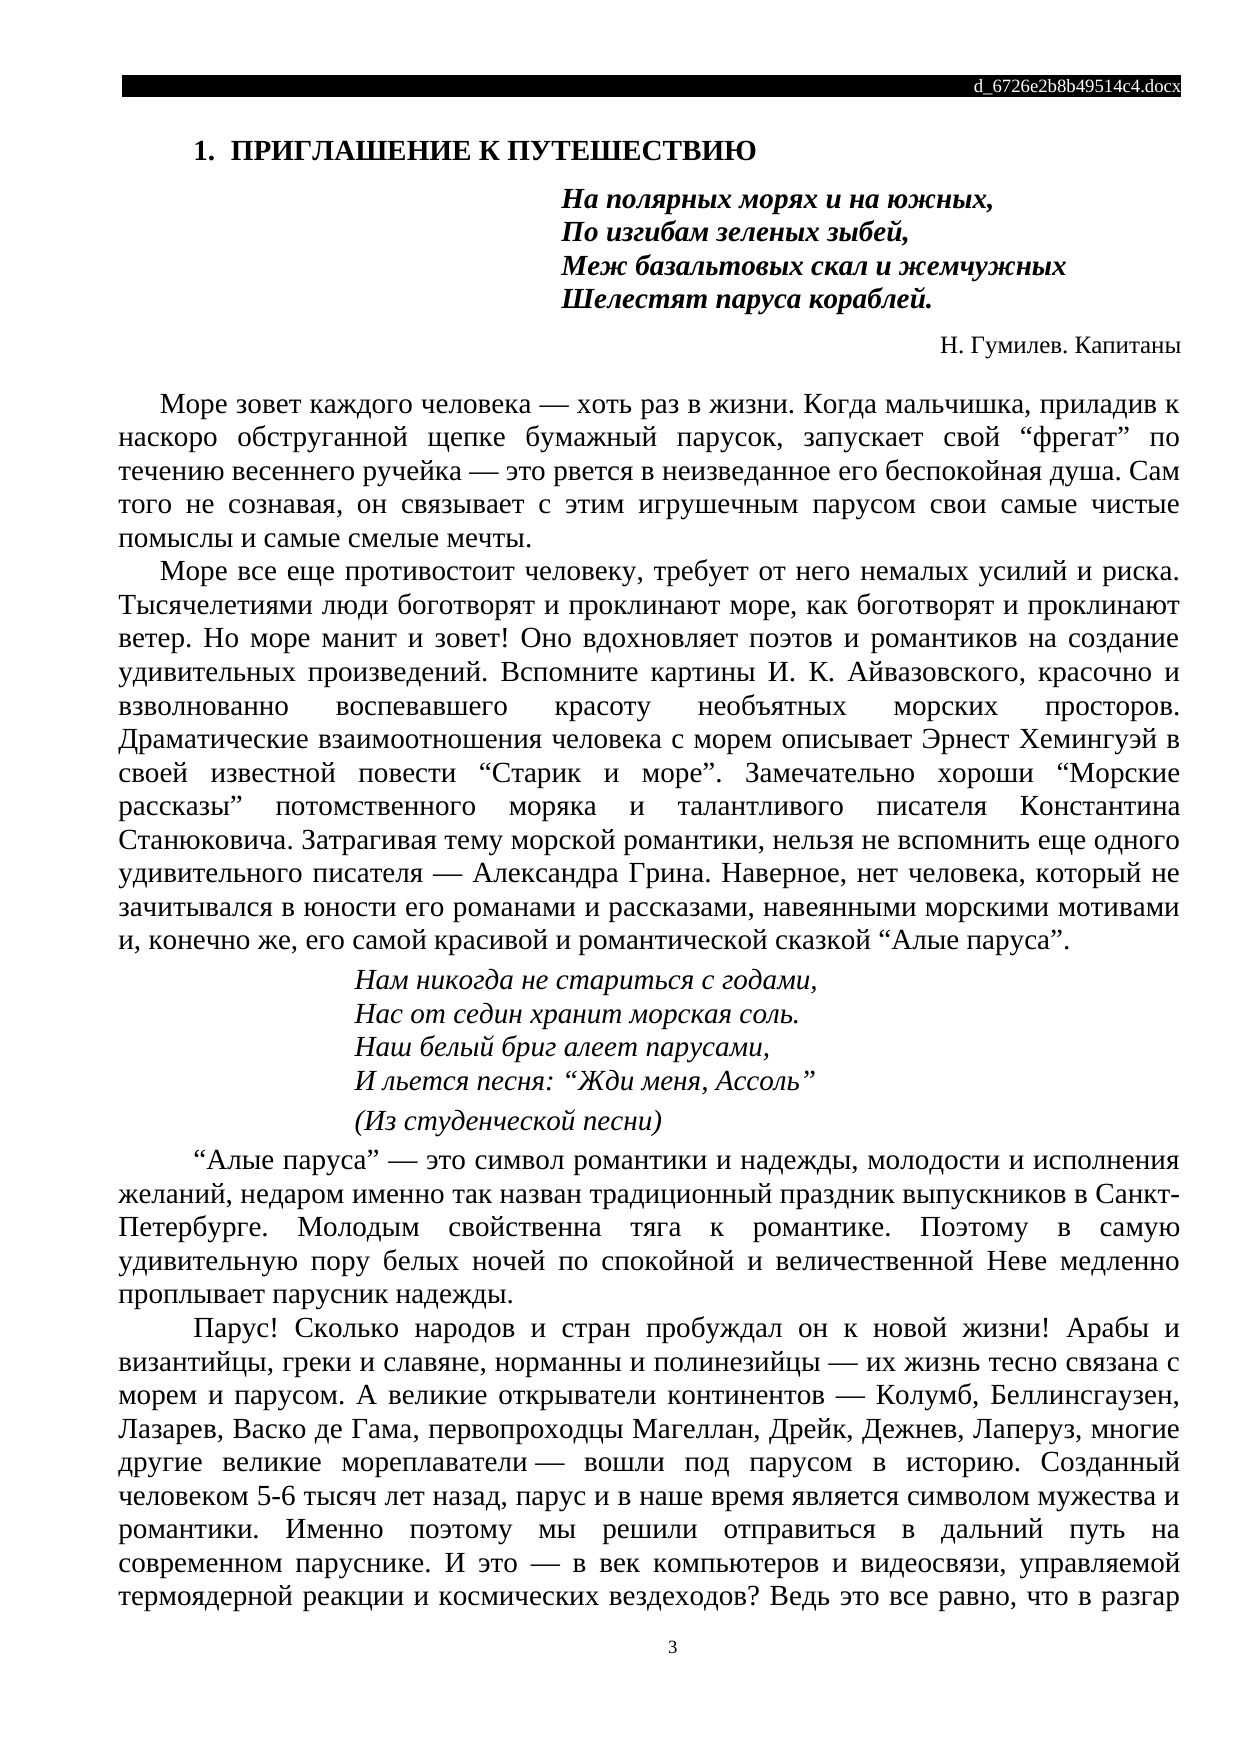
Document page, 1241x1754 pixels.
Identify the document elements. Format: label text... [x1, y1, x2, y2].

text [118, 1310, 1181, 1612]
text Море зовет каждого человека — хоть раз в жизни. Когда мальчишка, приладив к наскоро обструганной щепке бумажный парусок, запускает свой “фрегат” по течению весеннего ручейка — это рвется в неизведанное его беспокойная душа. Сам того не сознавая, он связывает с этим игрушечным парусом свои самые чистые помыслы и самые смелые мечты. [118, 386, 1181, 553]
subtitle ПРИГЛАШЕНИЕ К ПУТЕШЕСТВИЮ [193, 133, 1181, 166]
text Н. Гумилев. Капитаны [122, 330, 1181, 358]
text На полярных морях и на южных, По изгибам зеленых зыбей, Меж базальтовых скал и жемчужных Шелестят паруса кораблей. [561, 181, 1181, 315]
text Море все еще противостоит человеку, требует от него немалых усилий и риска. Тысячелетиями люди боготворят и проклинают море, как боготворят и проклинают ветер. Но море манит и зовет! Оно вдохновляет поэтов и романтиков на создание удивительных произведений. Вспомните картины И. К. Айвазовского, красочно и взволнованно воспевавшего красоту необъятных морских просторов. Драматические взаимоотношения человека с морем описывает Эрнест Хемингуэй в своей известной повести “Старик и море”. Замечательно хороши “Морские рассказы” потомственного моряка и талантливого писателя Константина Станюковича. Затрагивая тему морской романтики, нельзя не вспомнить еще одного удивительного писателя — Александра Грина. Наверное, нет человека, который не зачитывался в юности его романами и рассказами, навеянными морскими мотивами и, конечно же, его самой красивой и романтической сказкой “Алые паруса”. [118, 553, 1181, 956]
text Нам никогда не стариться с годами, Нас от седин хранит морская соль. Наш белый бриг алеет парусами, И льется песня: “Жди меня, Ассоль” [354, 962, 1181, 1096]
text (Из студенческой песни) [354, 1103, 1181, 1136]
text “Алые паруса” — это символ романтики и надежды, молодости и исполнения желаний, недаром именно так назван традиционный праздник выпускников в Санкт-Петербурге. Молодым свойственна тяга к романтике. Поэтому в самую удивительную пору белых ночей по спокойной и величественной Неве медленно проплывает парусник надежды. [118, 1142, 1181, 1310]
